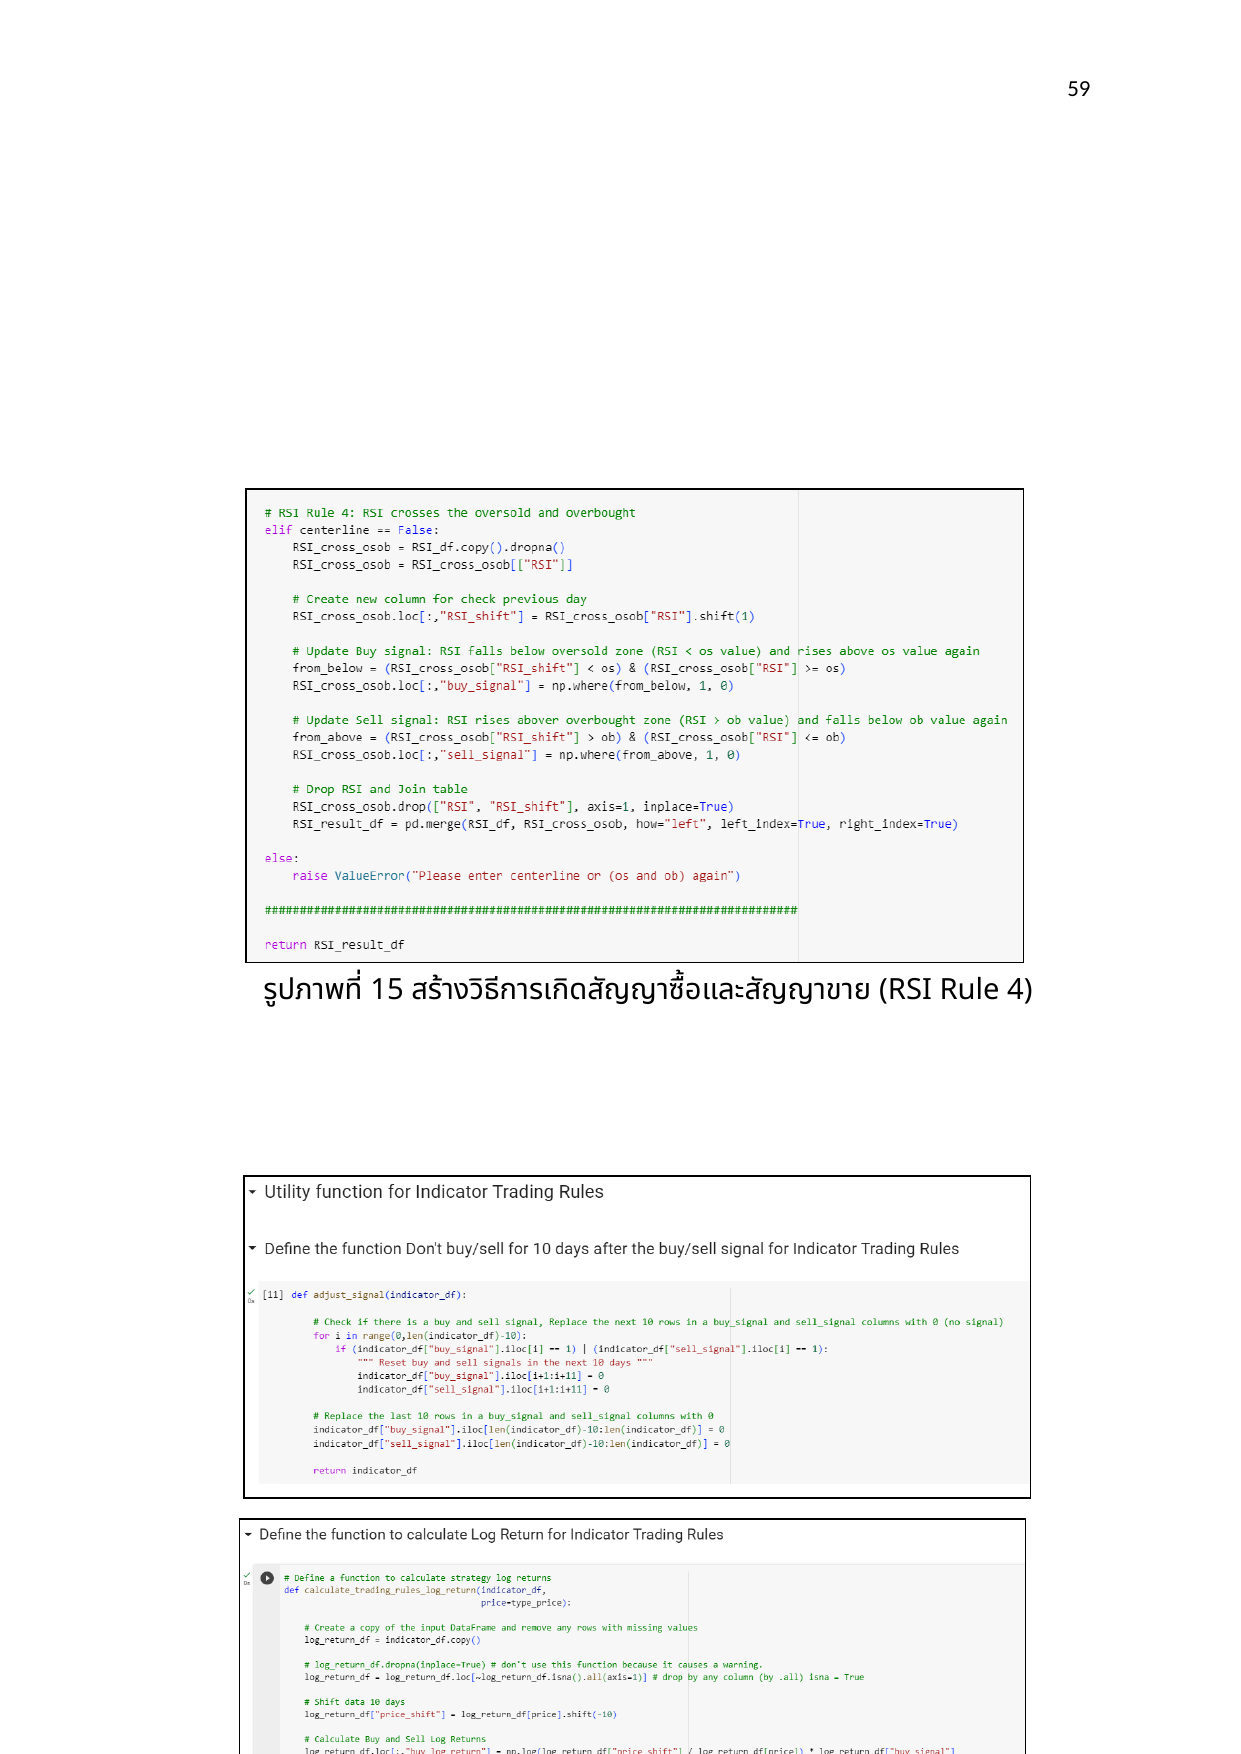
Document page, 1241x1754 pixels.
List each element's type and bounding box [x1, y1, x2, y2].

picture [245, 1177, 1030, 1497]
picture [247, 490, 1023, 962]
picture [240, 1520, 1025, 1754]
